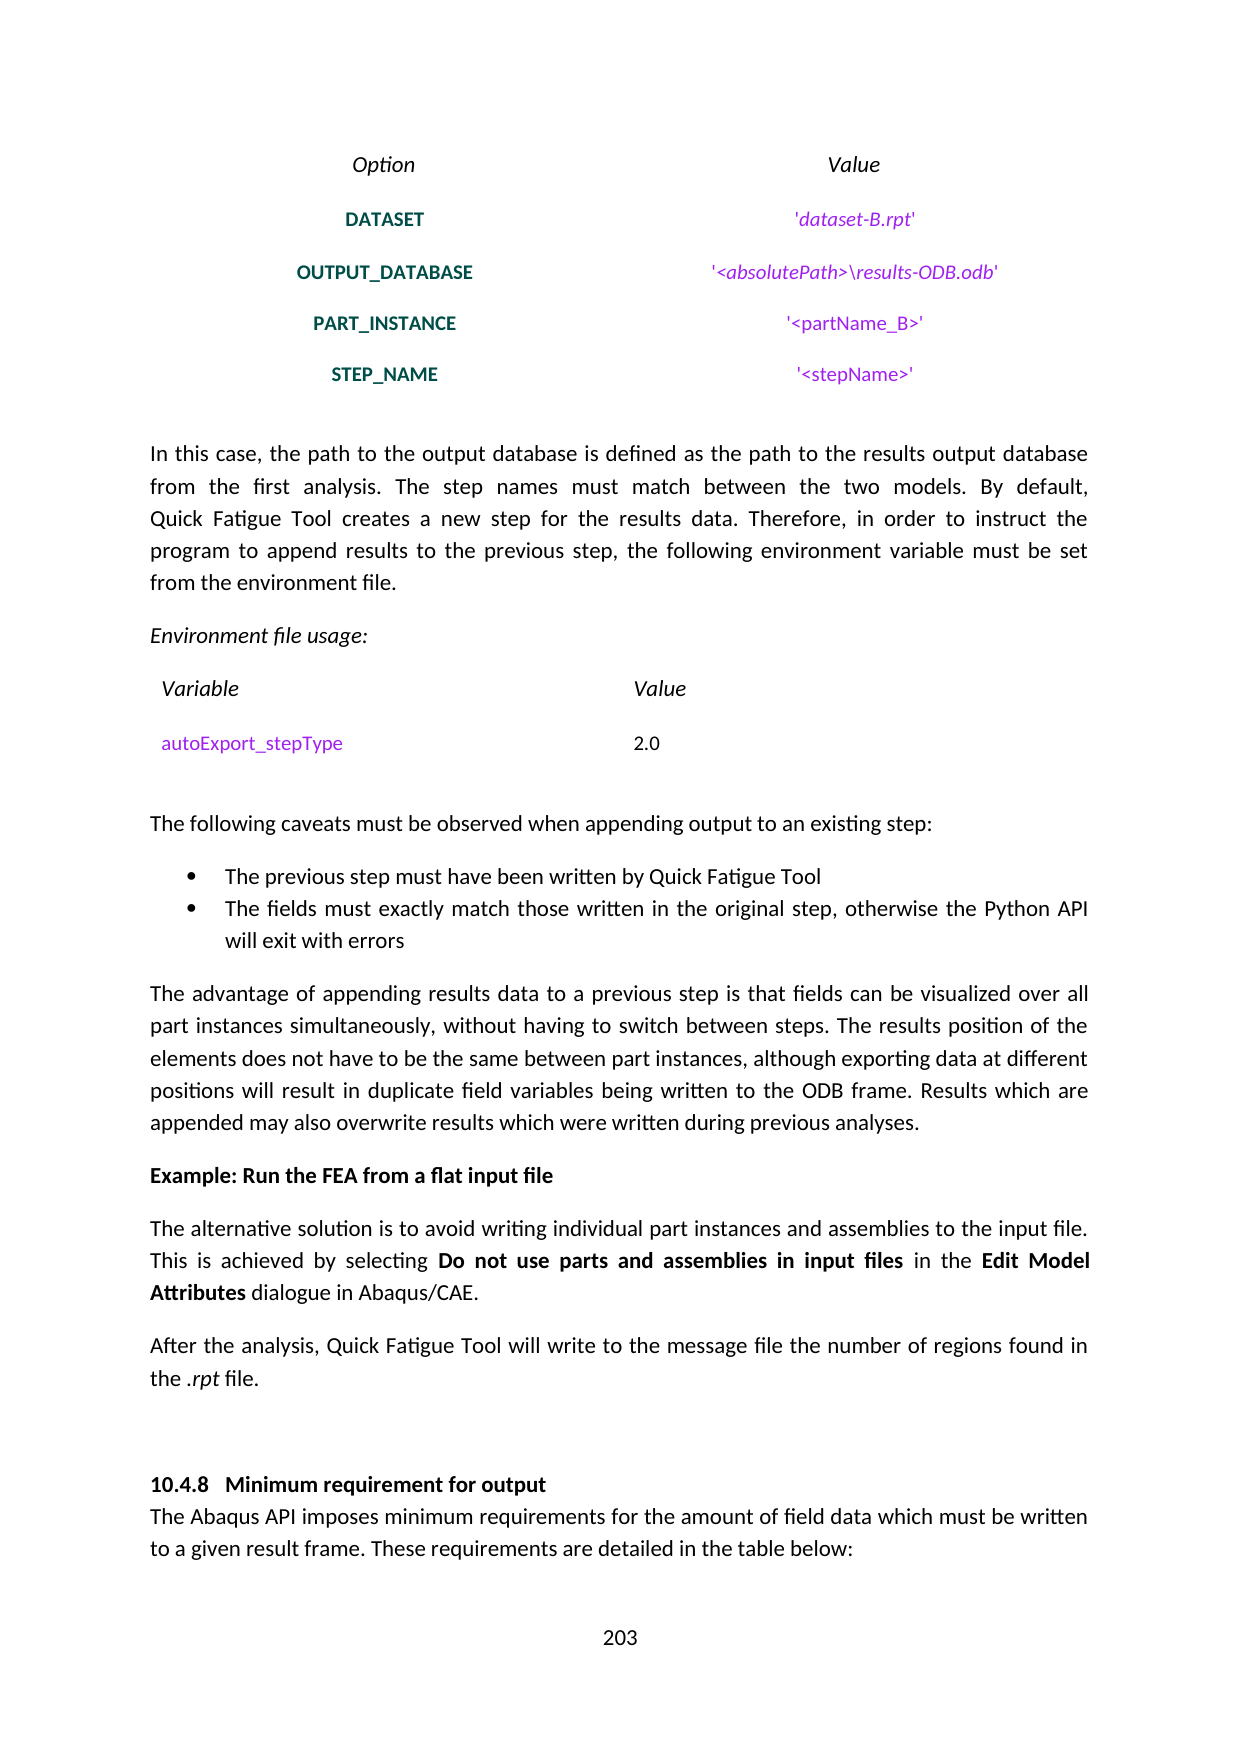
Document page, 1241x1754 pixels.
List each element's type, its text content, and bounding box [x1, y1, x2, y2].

list The fields must exactly match those written in the original step, otherwise the Python API will exit with errors [187, 894, 1090, 954]
text The alternative solution is to avoid writing individual part instances and assemblies to the input file. This is achieved by selecting Do not use parts and assemblies in input files in the Edit Model Attributes dialogue in Abaqus/CAE. [150, 1214, 1090, 1306]
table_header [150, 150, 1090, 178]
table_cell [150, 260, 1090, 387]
subtitle 10.4.8 Minimum requirement for output [150, 1470, 1090, 1498]
text Environment file usage: [150, 621, 1090, 649]
text After the analysis, Quick Fatigue Tool will write to the message file the number of regions found in the .rpt file. [150, 1331, 1090, 1392]
list The previous step must have been written by Quick Fatigue Tool [187, 862, 1090, 890]
text In this case, the path to the output database is defined as the path to the results output database from the first analysis. The step names must match between the two models. By default, Quick Fatigue Tool creates a new step for the results data. Therefore, in order to instruct the program to append results to the previous step, the following environment variable must be set from the environment file. [150, 439, 1090, 596]
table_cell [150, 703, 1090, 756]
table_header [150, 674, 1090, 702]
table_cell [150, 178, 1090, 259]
text The advantage of appending results data to a previous step is that fields can be visualized over all part instances simultaneously, without having to switch between steps. The results position of the elements does not have to be the same between part instances, although exporting data at different positions will result in duplicate field variables being written to the ODB frame. Results which are appended may also overwrite results which were written during previous analyses. [150, 979, 1090, 1136]
text The Abaqus API imposes minimum requirements for the amount of field data which must be written to a given result frame. These requirements are detailed in the table below: [150, 1502, 1090, 1562]
text Example: Run the FEA from a flat input file [150, 1161, 1090, 1189]
text The following caveats must be observed when appending output to an existing step: [150, 809, 1090, 837]
